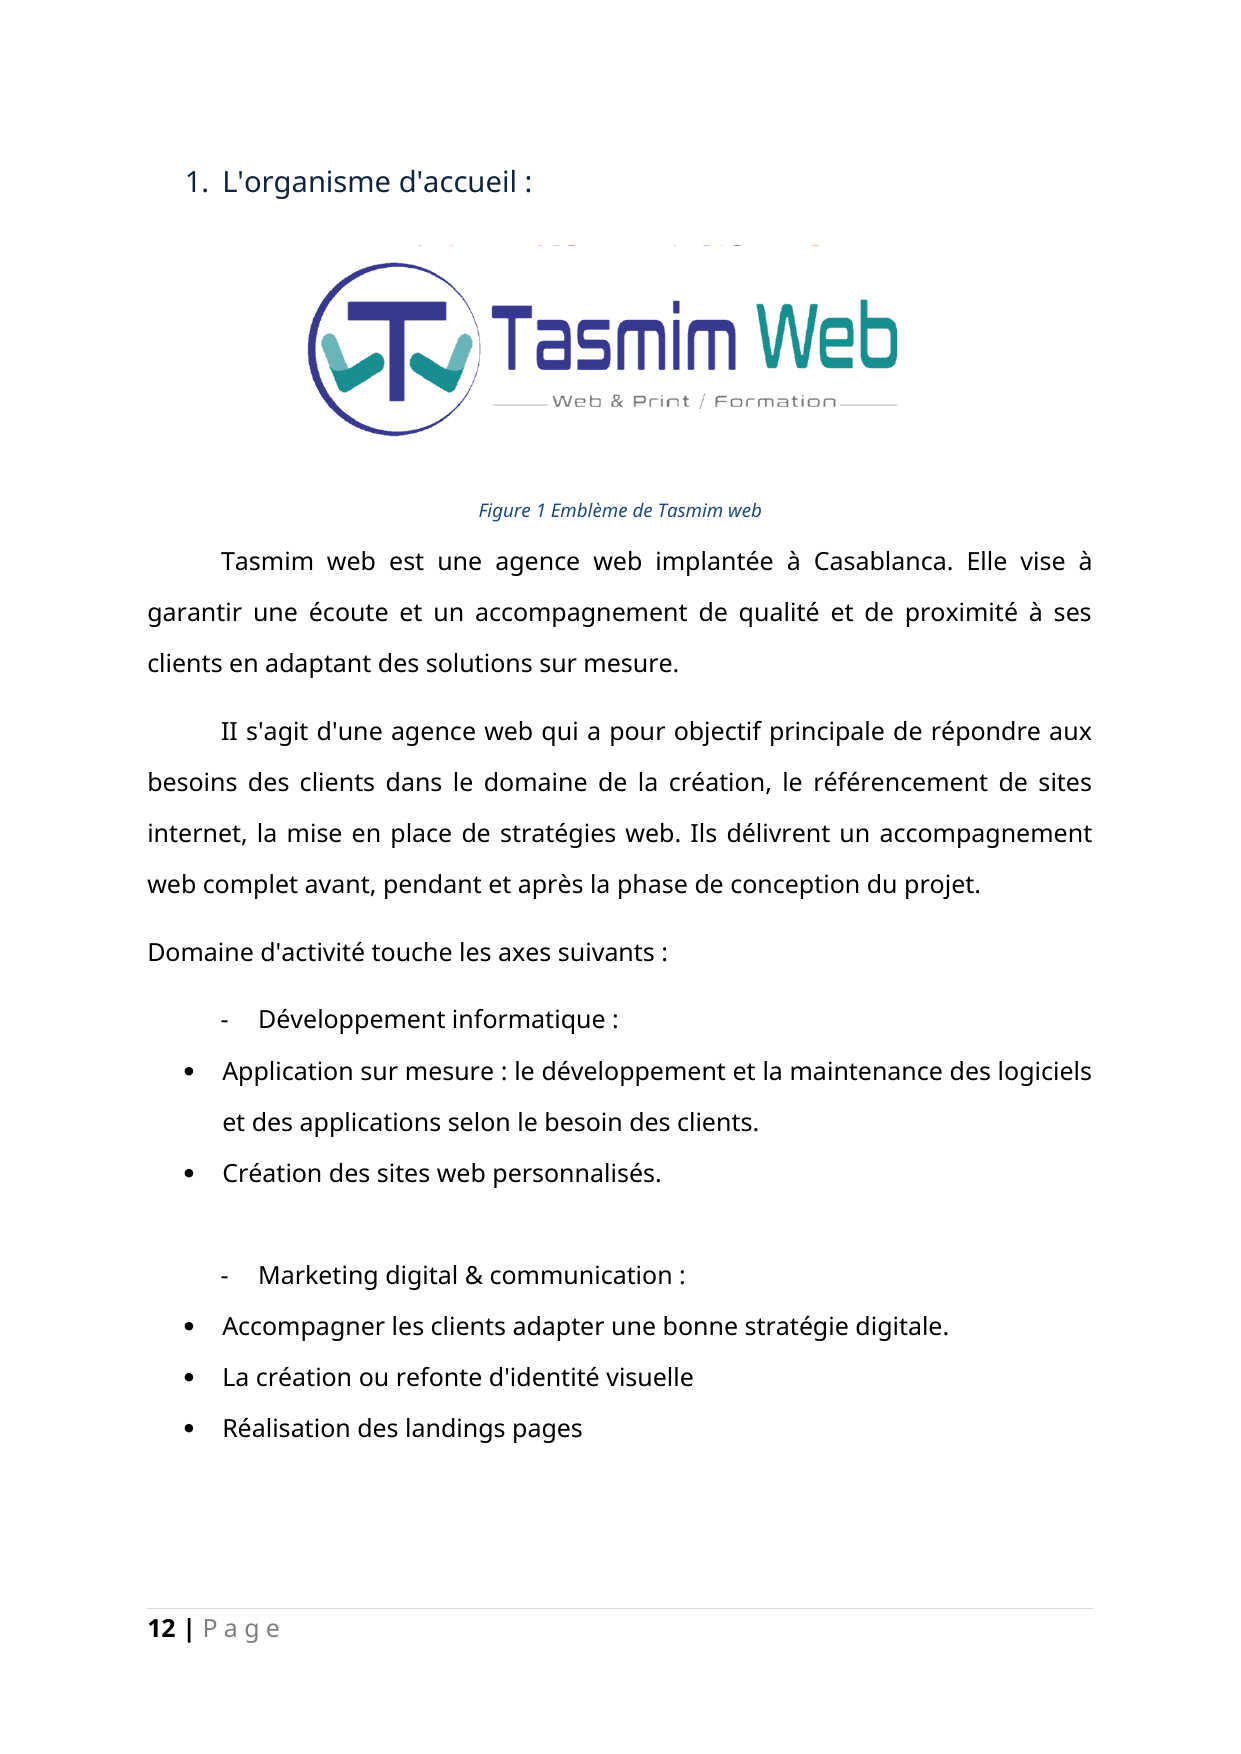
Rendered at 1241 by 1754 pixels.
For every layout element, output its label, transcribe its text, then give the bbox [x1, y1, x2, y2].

list Développement informatique : [220, 1002, 1093, 1036]
list Création des sites web personnalisés. [184, 1155, 1093, 1189]
list Accompagner les clients adapter une bonne stratégie digitale. [184, 1308, 1093, 1342]
list Marketing digital & communication : [220, 1257, 1093, 1291]
text Tasmim web est une agence web implantée à Casablanca. Elle vise à garantir une écoute et un accompagnement de qualité et de proximité à ses clients en adaptant des solutions sur mesure. [147, 544, 1093, 680]
list La création ou refonte d'identité visuelle [184, 1359, 1093, 1393]
picture [298, 245, 942, 464]
text Figure 1 Emblème de Tasmim web [147, 497, 1093, 523]
text II s'agit d'une agence web qui a pour objectif principale de répondre aux besoins des clients dans le domaine de la création, le référencement de sites internet, la mise en place de stratégies web. Ils délivrent un accompagnement web complet avant, pendant et après la phase de conception du projet. [147, 714, 1093, 901]
text Domaine d'activité touche les axes suivants : [147, 934, 1093, 968]
list Réalisation des landings pages [184, 1411, 1093, 1444]
list Application sur mesure : le développement et la maintenance des logiciels et des applications selon le besoin des clients. [184, 1053, 1093, 1138]
subtitle L'organisme d'accueil : [184, 161, 1093, 201]
